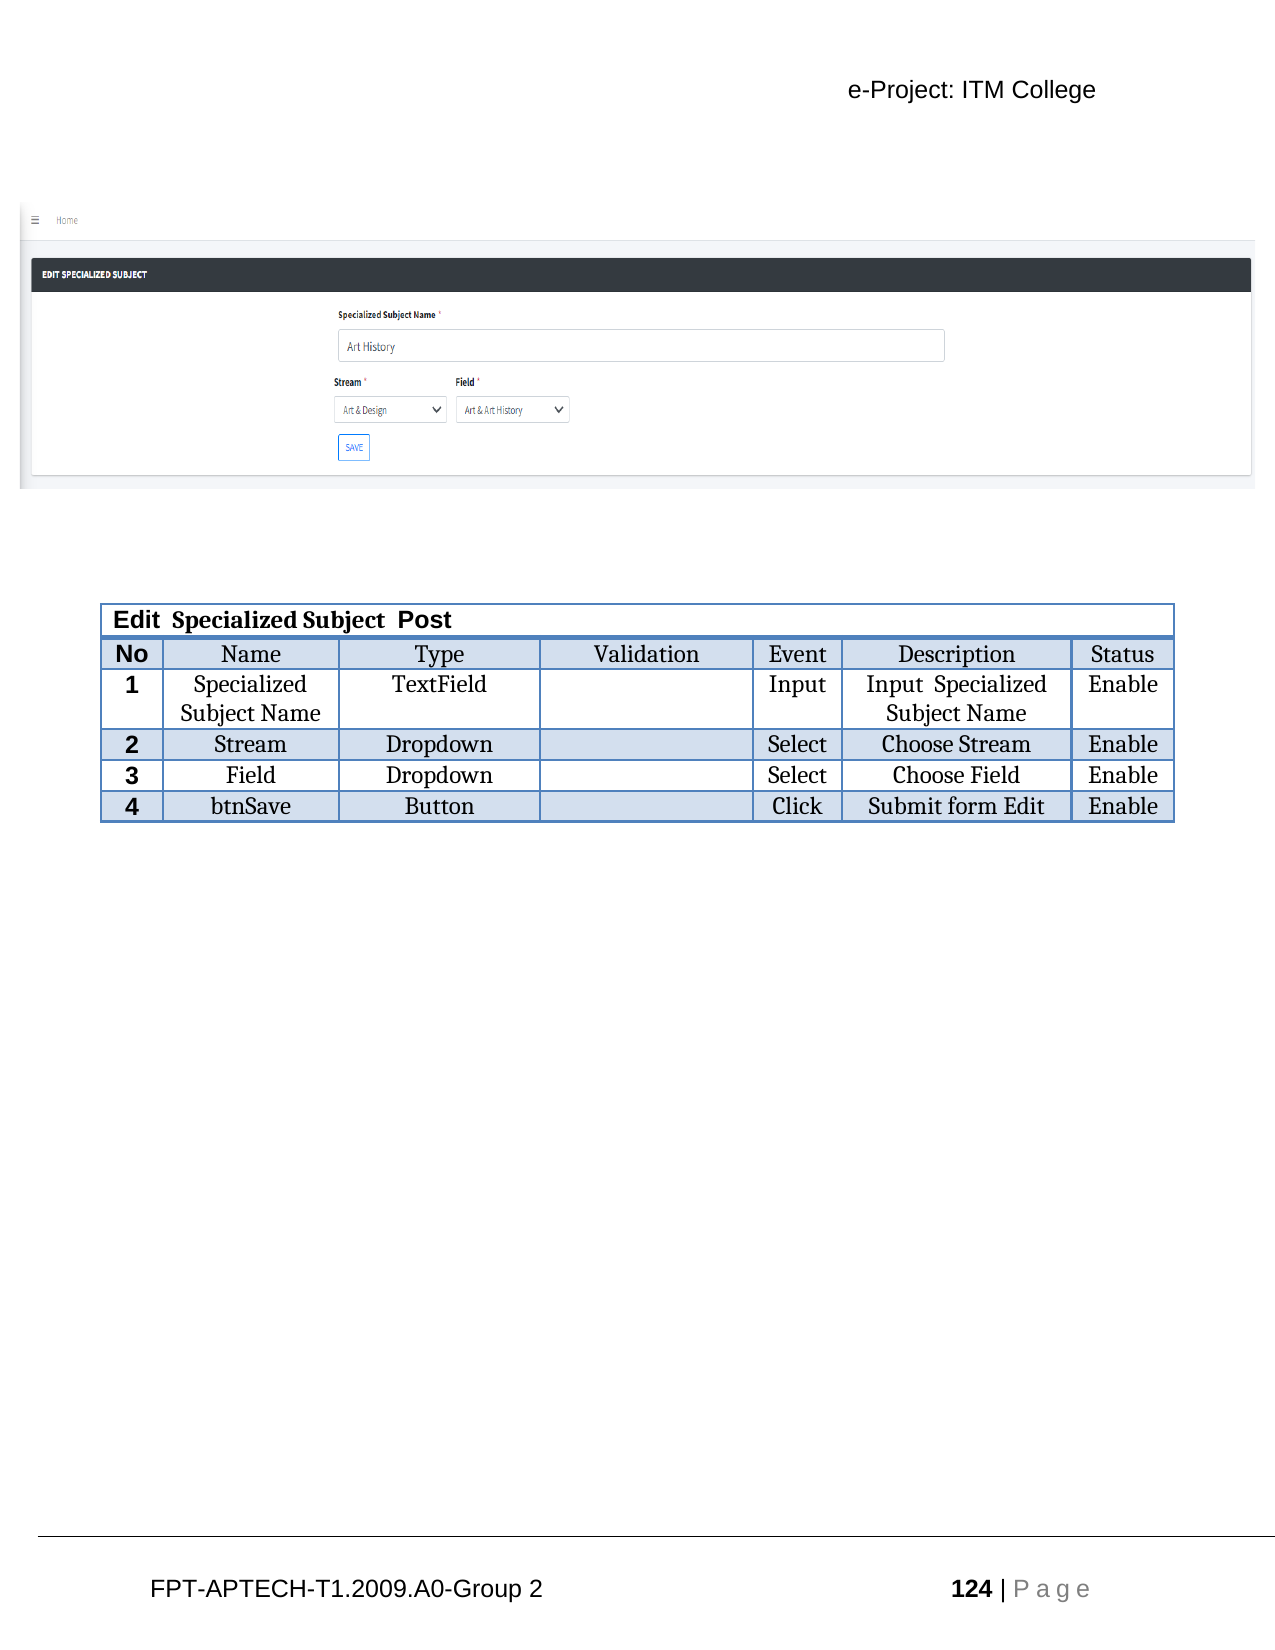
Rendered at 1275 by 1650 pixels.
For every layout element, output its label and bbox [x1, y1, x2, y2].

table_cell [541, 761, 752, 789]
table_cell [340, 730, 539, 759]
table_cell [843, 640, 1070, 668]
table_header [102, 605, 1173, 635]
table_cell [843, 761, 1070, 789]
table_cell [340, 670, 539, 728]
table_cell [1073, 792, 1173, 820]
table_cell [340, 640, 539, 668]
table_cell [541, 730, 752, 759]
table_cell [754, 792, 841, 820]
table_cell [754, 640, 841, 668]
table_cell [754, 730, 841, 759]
picture [19, 202, 1256, 489]
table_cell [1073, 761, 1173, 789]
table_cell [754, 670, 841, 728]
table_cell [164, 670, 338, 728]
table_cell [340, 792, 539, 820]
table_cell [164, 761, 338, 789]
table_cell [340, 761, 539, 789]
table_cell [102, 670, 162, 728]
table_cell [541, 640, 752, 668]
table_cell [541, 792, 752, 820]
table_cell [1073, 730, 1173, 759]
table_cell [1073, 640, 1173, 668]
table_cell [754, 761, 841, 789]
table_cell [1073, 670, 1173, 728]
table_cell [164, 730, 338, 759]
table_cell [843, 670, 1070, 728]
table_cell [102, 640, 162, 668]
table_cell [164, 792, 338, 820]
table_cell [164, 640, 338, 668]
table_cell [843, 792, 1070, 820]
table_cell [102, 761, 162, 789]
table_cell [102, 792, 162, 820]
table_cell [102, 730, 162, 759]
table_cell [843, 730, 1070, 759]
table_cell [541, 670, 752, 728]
